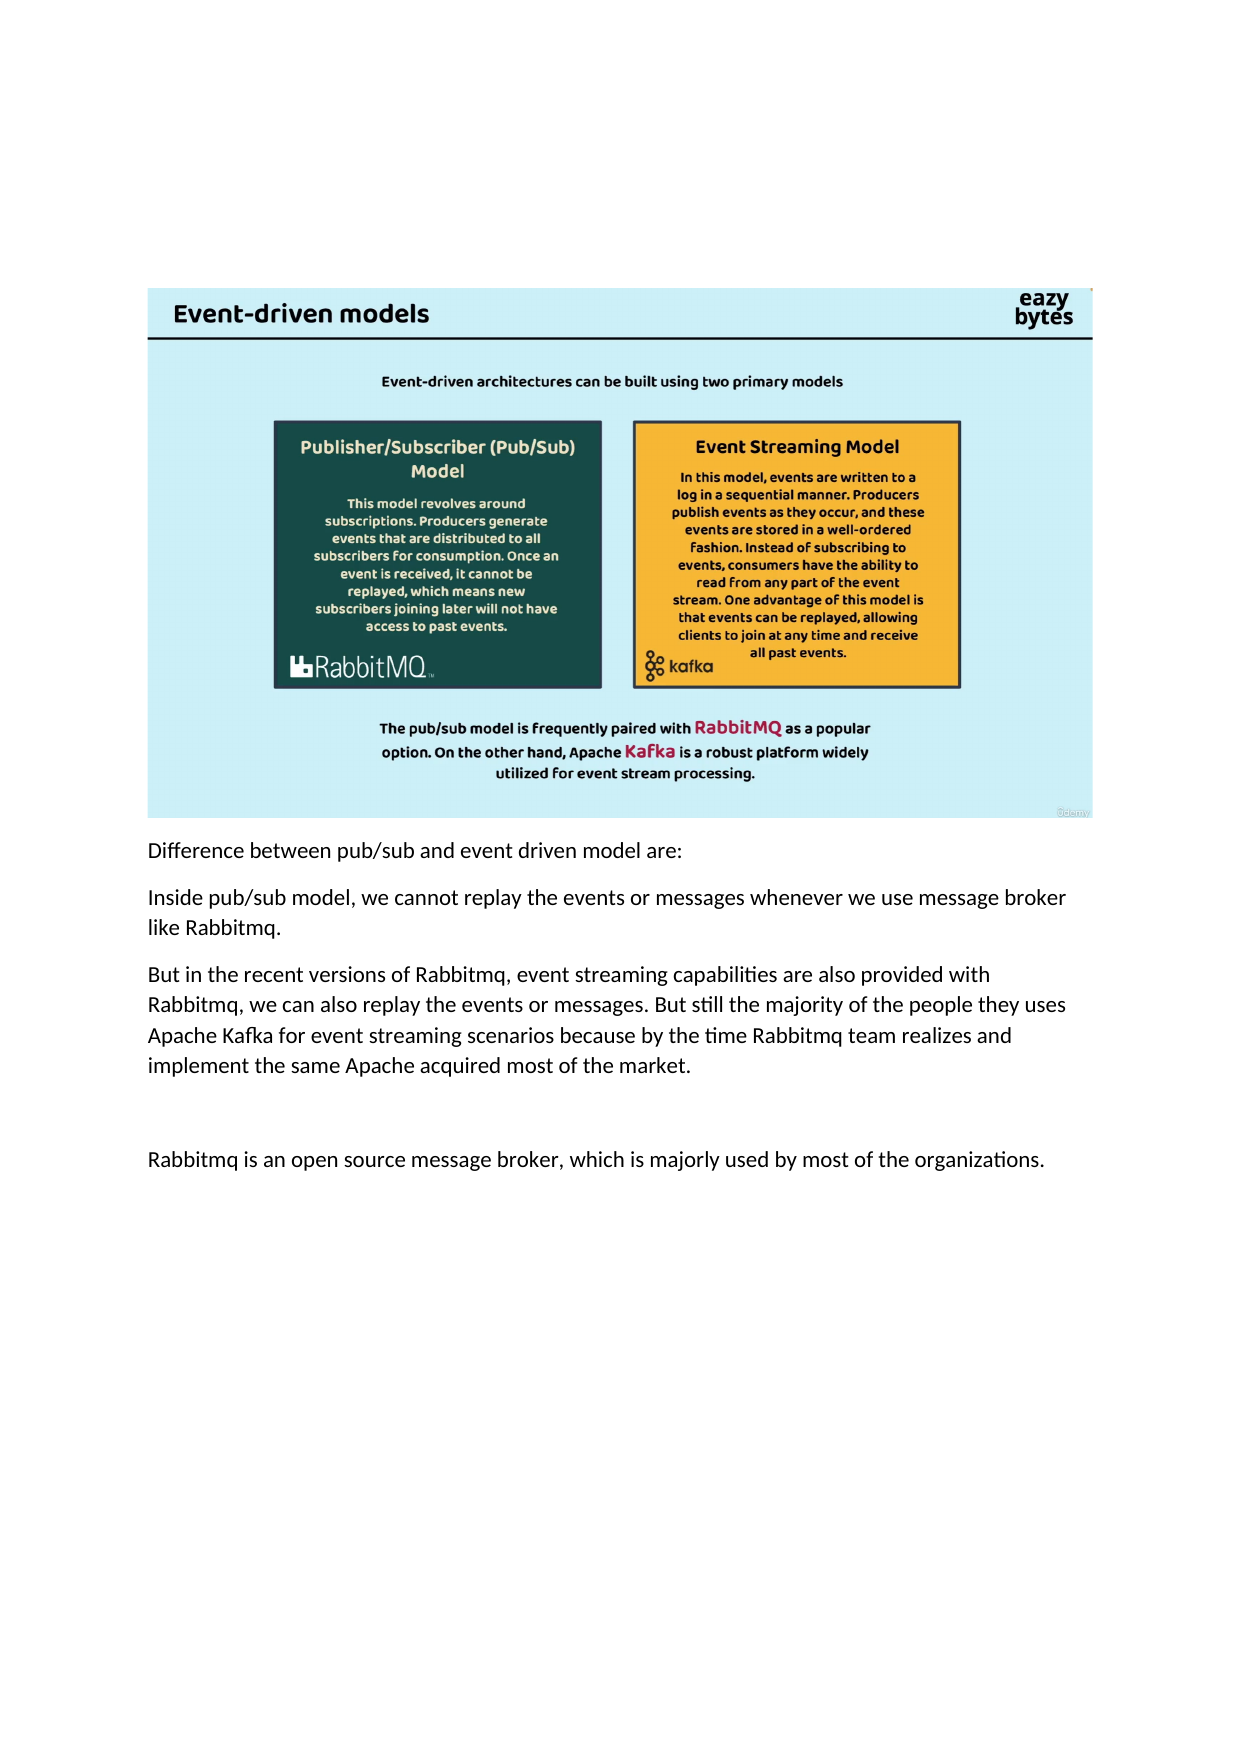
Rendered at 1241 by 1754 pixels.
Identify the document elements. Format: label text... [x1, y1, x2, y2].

picture [147, 288, 1093, 818]
text But in the recent versions of Rabbitmq, event streaming capabilities are also provided with Rabbitmq, we can also replay the events or messages. But still the majority of the people they uses Apache Kafka for event streaming scenarios because by the time Rabbitmq team realizes and implement the same Apache acquired most of the market. [148, 960, 1093, 1079]
text Difference between pub/sub and event driven model are: [148, 836, 1093, 864]
text Inside pub/sub model, we cannot replay the events or messages whenever we use message broker like Rabbitmq. [148, 883, 1093, 941]
text Rabbitmq is an open source message broker, which is majorly used by most of the organizations. [148, 1145, 1093, 1173]
